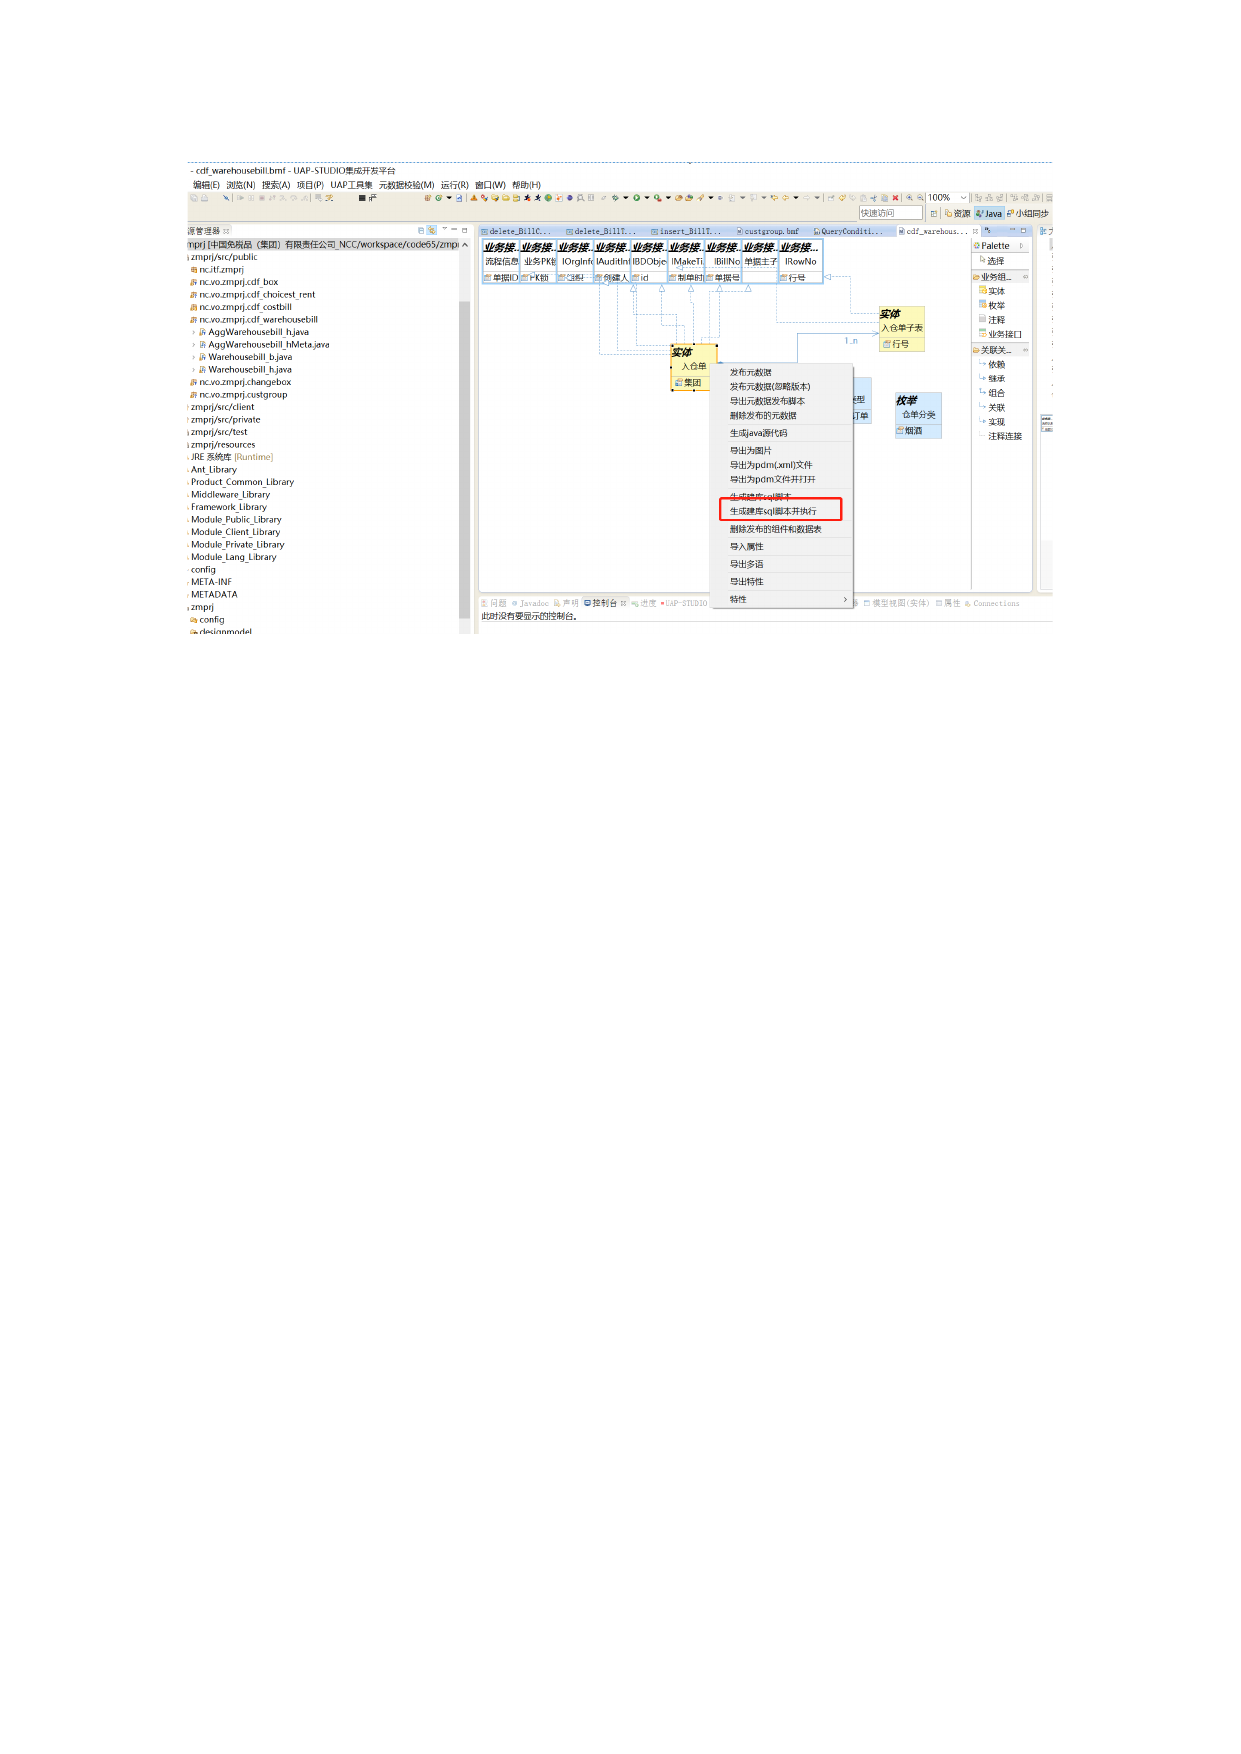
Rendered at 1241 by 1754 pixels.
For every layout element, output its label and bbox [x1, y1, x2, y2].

picture [187, 162, 1053, 634]
